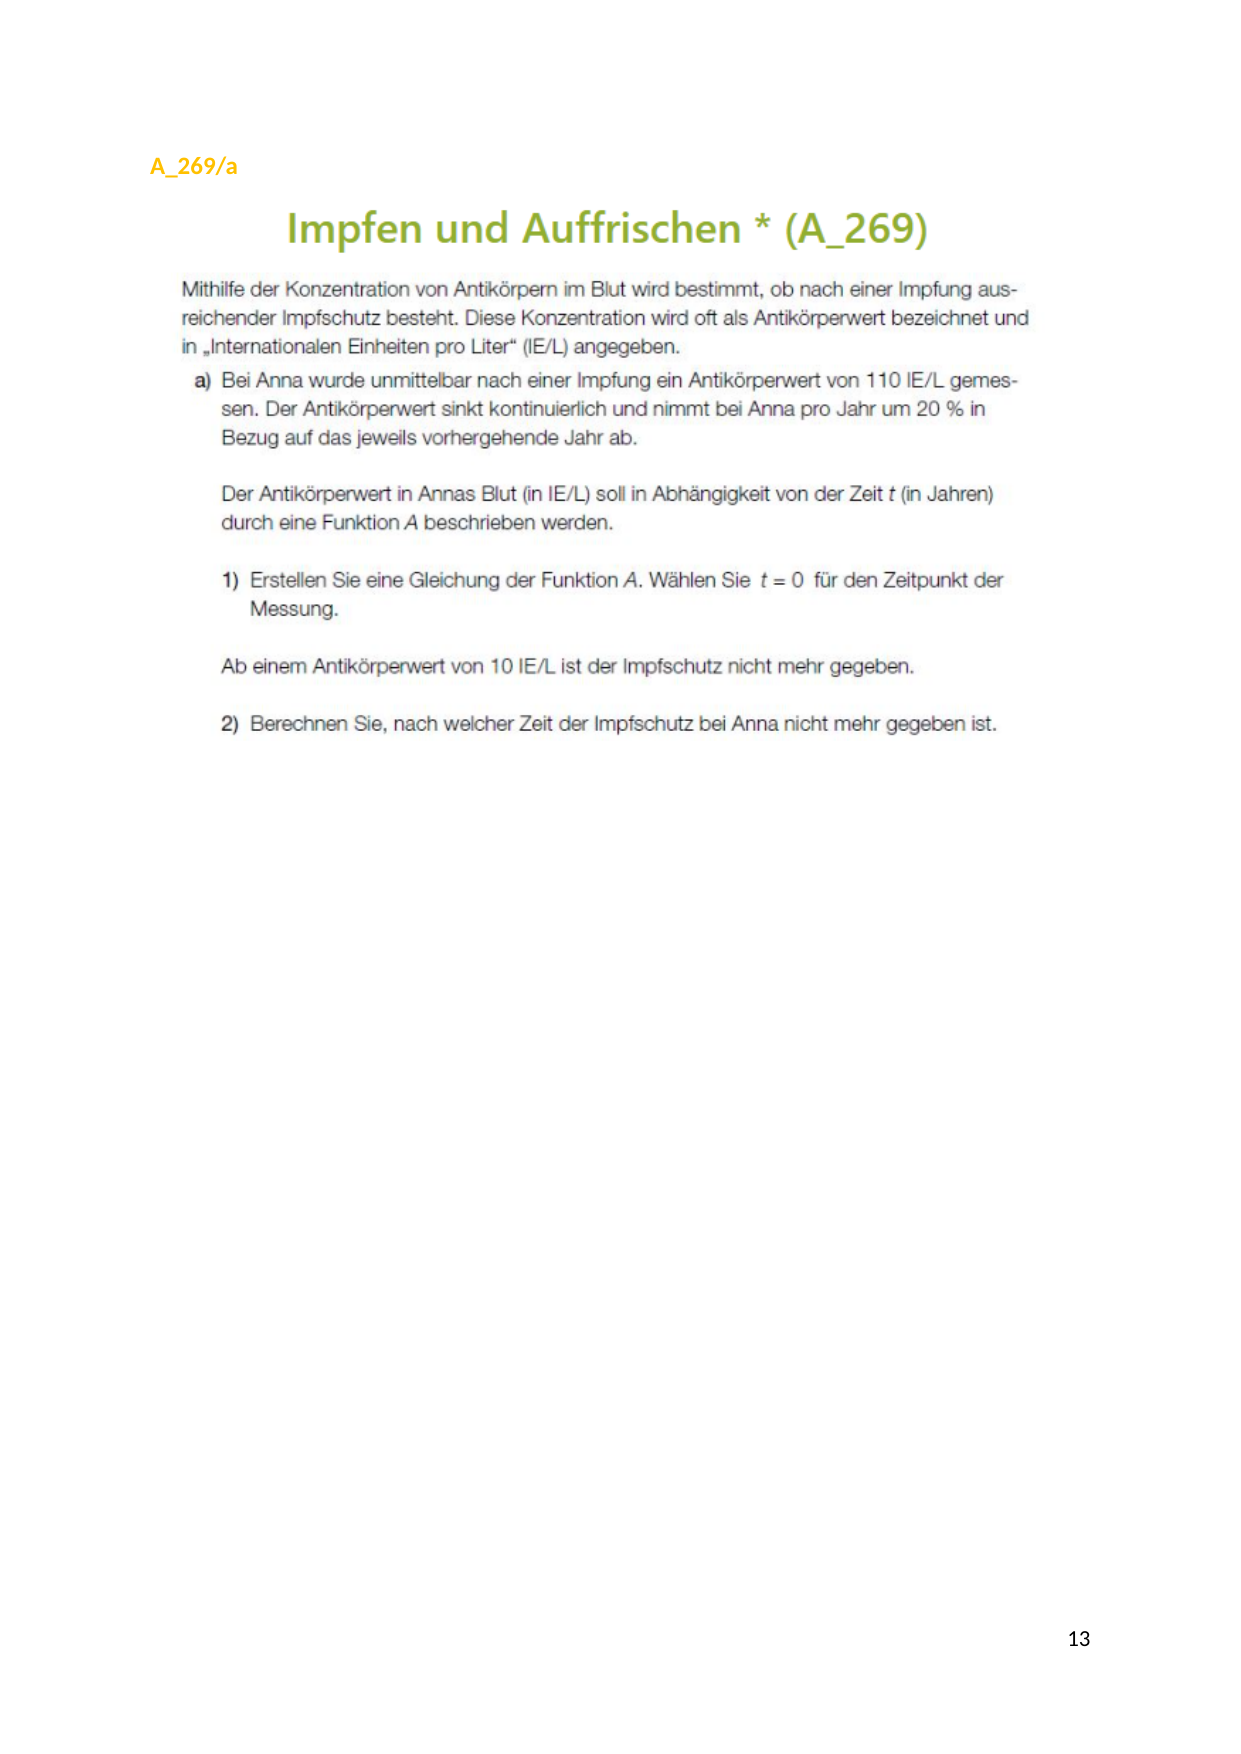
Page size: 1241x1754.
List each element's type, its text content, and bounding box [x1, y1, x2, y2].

picture [150, 199, 1091, 748]
text A_269/a [150, 150, 1090, 181]
